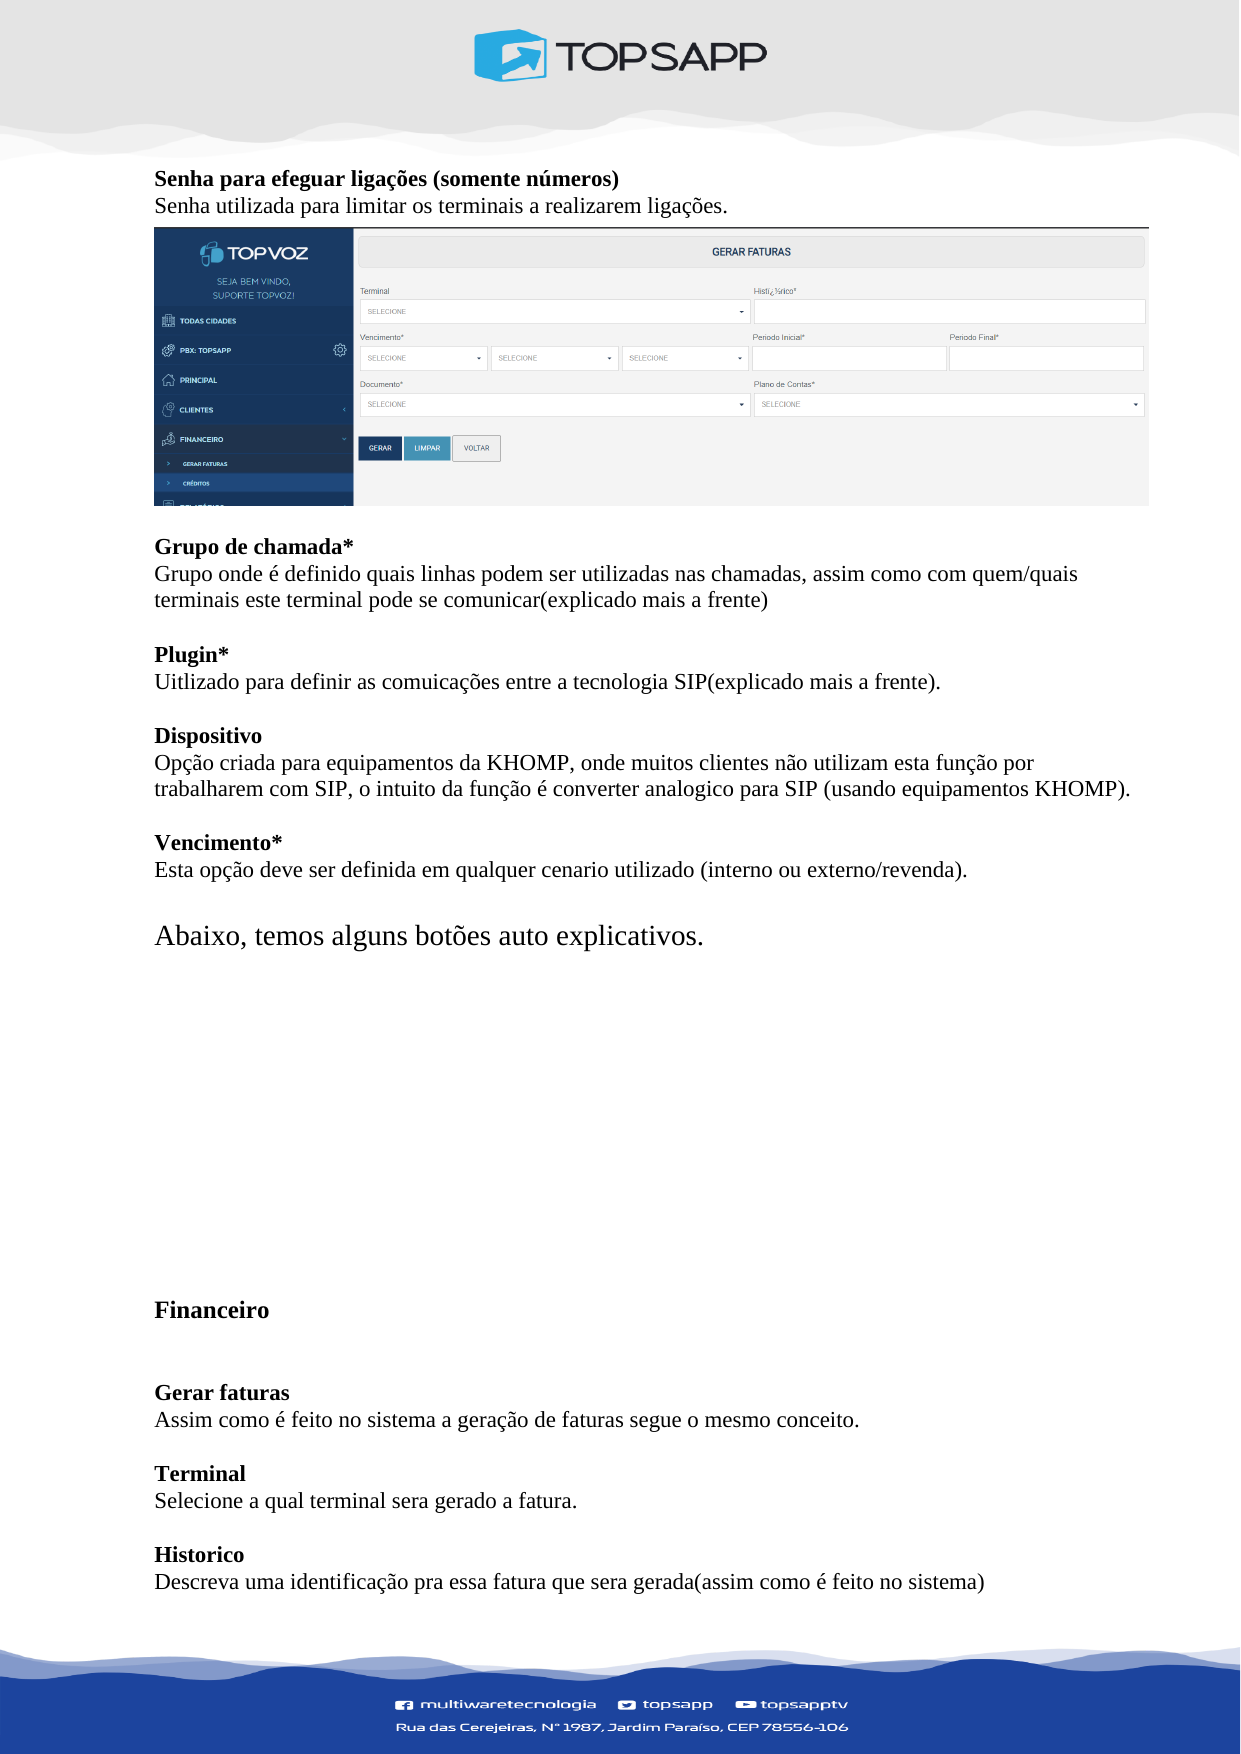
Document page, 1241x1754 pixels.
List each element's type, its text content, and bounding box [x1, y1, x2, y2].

text Senha utilizada para limitar os terminais a realizarem ligações. [154, 192, 1148, 218]
picture [154, 227, 1149, 506]
text Senha para efeguar ligações (somente números) [154, 164, 1148, 191]
text Vencimento* [154, 829, 1148, 856]
text Abaixo, temos alguns botões auto explicativos. [154, 918, 1148, 951]
text Grupo onde é definido quais linhas podem ser utilizadas nas chamadas, assim como com quem/quais terminais este terminal pode se comunicar(explicado mais a frente) [154, 560, 1148, 613]
text Dispositivo [154, 722, 1148, 748]
picture [0, 1646, 1241, 1754]
text Gerar faturas [154, 1378, 1148, 1405]
text Grupo de chamada* [154, 533, 1148, 559]
text Financeiro [154, 1295, 1148, 1324]
text Esta opção deve ser definida em qualquer cenario utilizado (interno ou externo/revenda). [154, 857, 1148, 883]
text Opção criada para equipamentos da KHOMP, onde muitos clientes não utilizam esta função por trabalharem com SIP, o intuito da função é converter analogico para SIP (usando equipamentos KHOMP). [154, 749, 1148, 802]
text Descreva uma identificação pra essa fatura que sera gerada(assim como é feito no sistema) [154, 1568, 1148, 1594]
text Plugin* [154, 641, 1148, 667]
text Selecione a qual terminal sera gerado a fatura. [154, 1487, 1148, 1513]
picture [0, 0, 1240, 161]
text Assim como é feito no sistema a geração de faturas segue o mesmo conceito. [154, 1406, 1148, 1432]
text Historico [154, 1541, 1148, 1567]
text Terminal [154, 1460, 1148, 1486]
text Uitlizado para definir as comuicações entre a tecnologia SIP(explicado mais a frente). [154, 668, 1148, 694]
